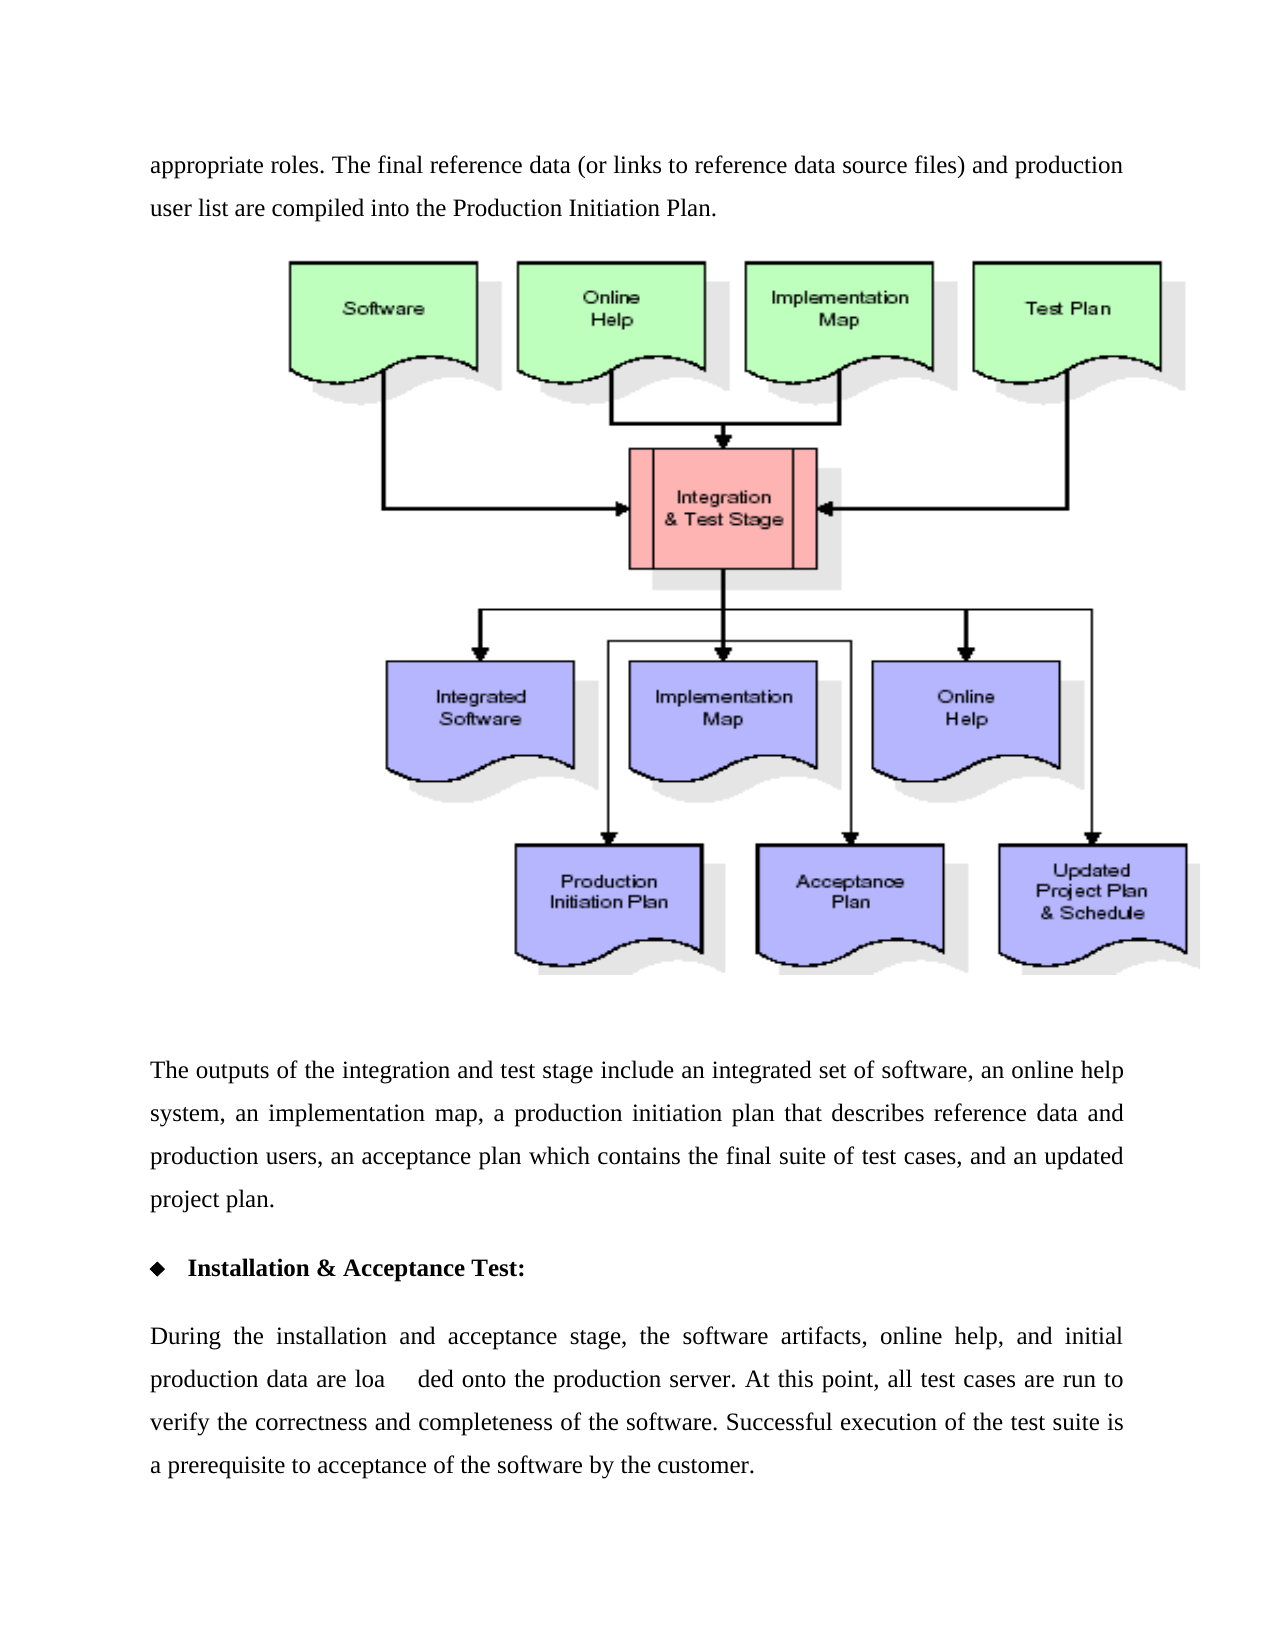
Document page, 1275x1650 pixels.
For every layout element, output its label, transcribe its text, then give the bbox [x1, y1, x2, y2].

picture [281, 257, 1200, 975]
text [150, 150, 1125, 222]
text The outputs of the integration and test stage include an integrated set of software, an online help system, an implementation map, a production initiation plan that describes reference data and production users, an acceptance plan which contains the final suite of test cases, and an updated project plan. [150, 1055, 1125, 1213]
list Installation & Acceptance Test: [150, 1253, 1125, 1281]
text During the installation and acceptance stage, the software artifacts, online help, and initial production data are loa ded onto the production server. At this point, all test cases are run to verify the correctness and completeness of the software. Successful execution of the test suite is a prerequisite to acceptance of the software by the customer. [150, 1321, 1125, 1479]
